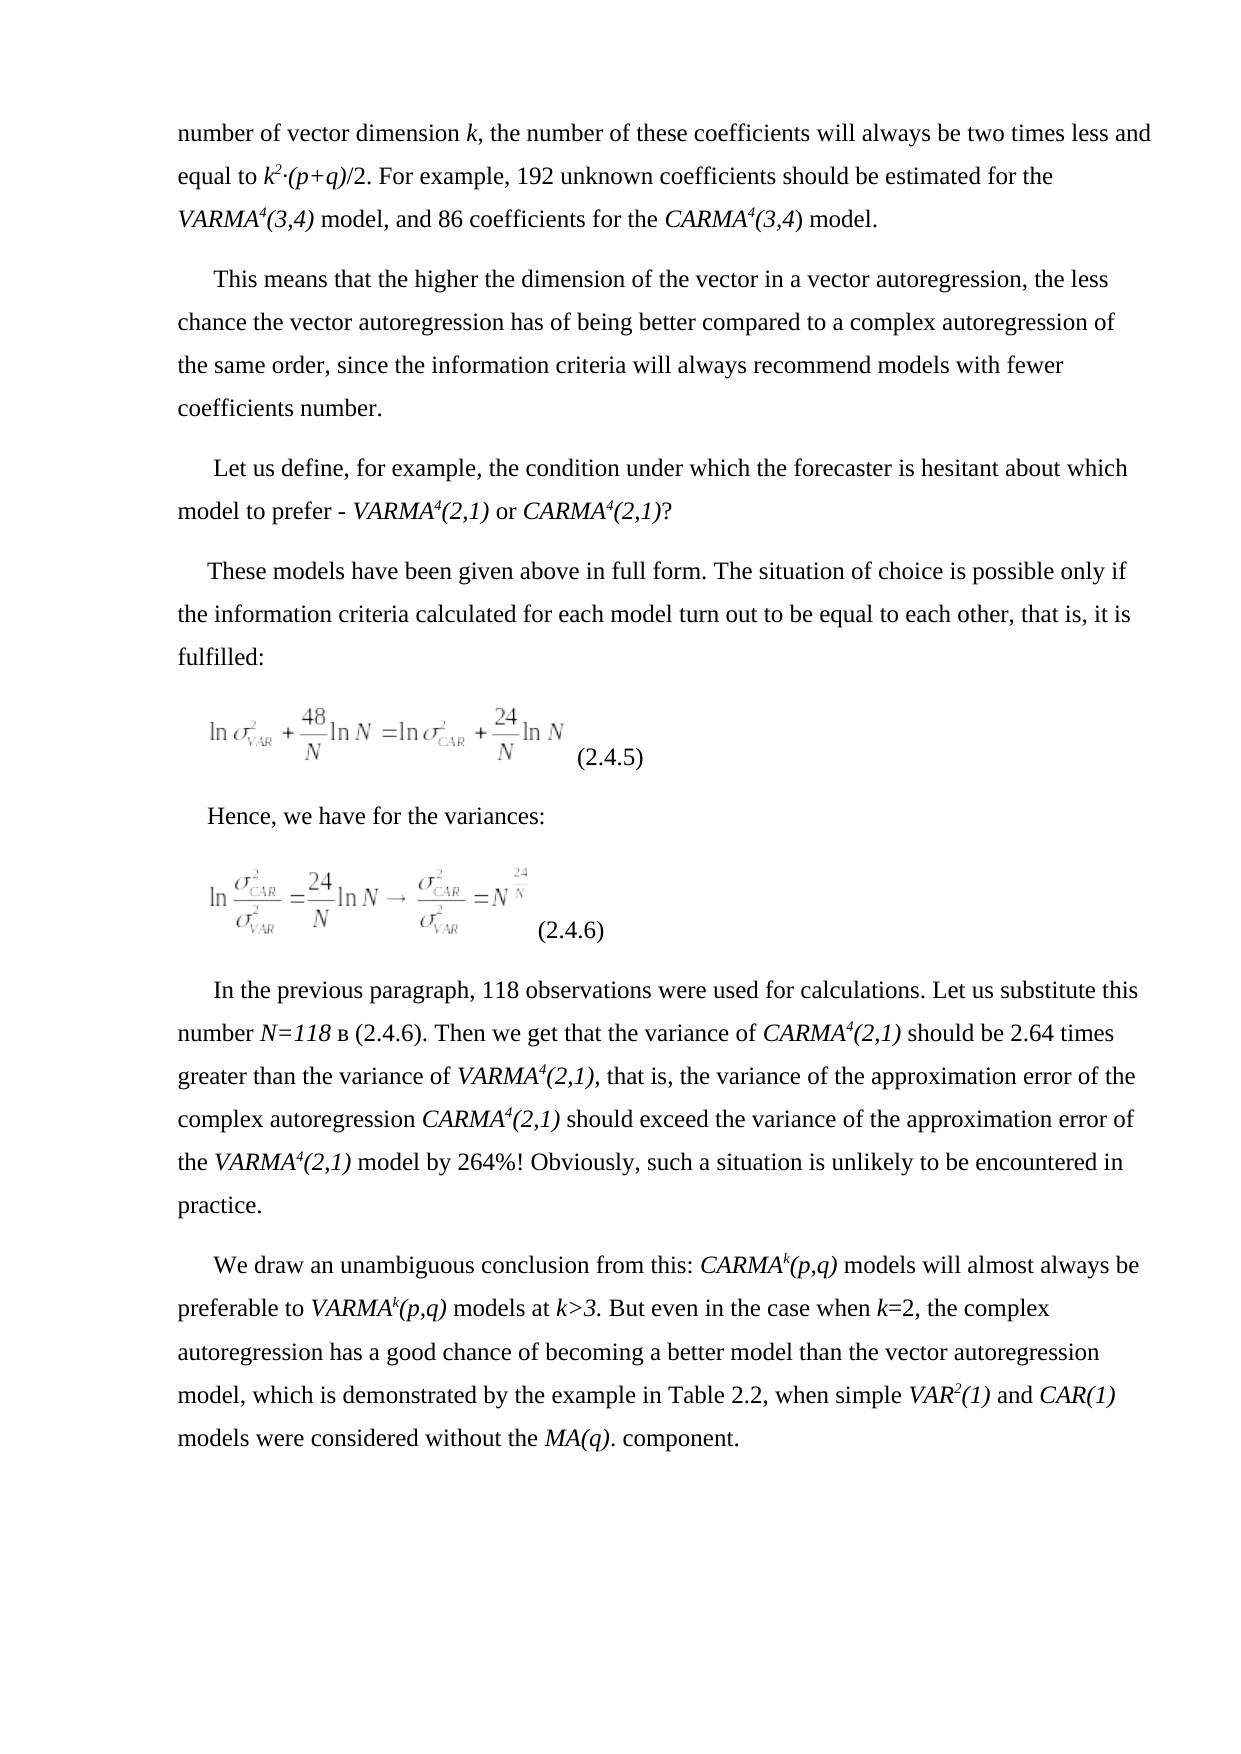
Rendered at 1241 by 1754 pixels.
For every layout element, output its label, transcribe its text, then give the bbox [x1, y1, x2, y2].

text We draw an unambiguous conclusion from this: CARMAk(p,q) models will almost always be preferable to VARMAk(p,q) models at k>3. But even in the case when k=2, the complex autoregression has a good chance of becoming a better model than the vector autoregression model, which is demonstrated by the example in Table 2.2, when simple VAR2(1) and CAR(1) models were considered without the MA(q). component. [177, 1250, 1152, 1452]
text Let us define, for example, the condition under which the forecaster is hesitant about which model to prefer - VARMA4(2,1) or CARMA4(2,1)? [177, 453, 1152, 525]
text Hence, we have for the variances: [177, 801, 1152, 830]
text In the previous paragraph, 118 observations were used for calculations. Let us substitute this number N=118 в (2.4.6). Then we get that the variance of CARMA4(2,1) should be 2.64 times greater than the variance of VARMA4(2,1), that is, the variance of the approximation error of the complex autoregression CARMA4(2,1) should exceed the variance of the approximation error of the VARMA4(2,1) model by 264%! Obviously, such a situation is unlikely to be encountered in practice. [177, 975, 1152, 1219]
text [177, 118, 1152, 233]
text (2.4.6) [177, 861, 1152, 944]
text This means that the higher the dimension of the vector in a vector autoregression, the less chance the vector autoregression has of being better compared to a complex autoregression of the same order, since the information criteria will always recommend models with fewer coefficients number. [177, 264, 1152, 422]
text (2.4.5) [177, 702, 1152, 770]
text These models have been given above in full form. The situation of choice is possible only if the information criteria calculated for each model turn out to be equal to each other, that is, it is fulfilled: [177, 556, 1152, 671]
